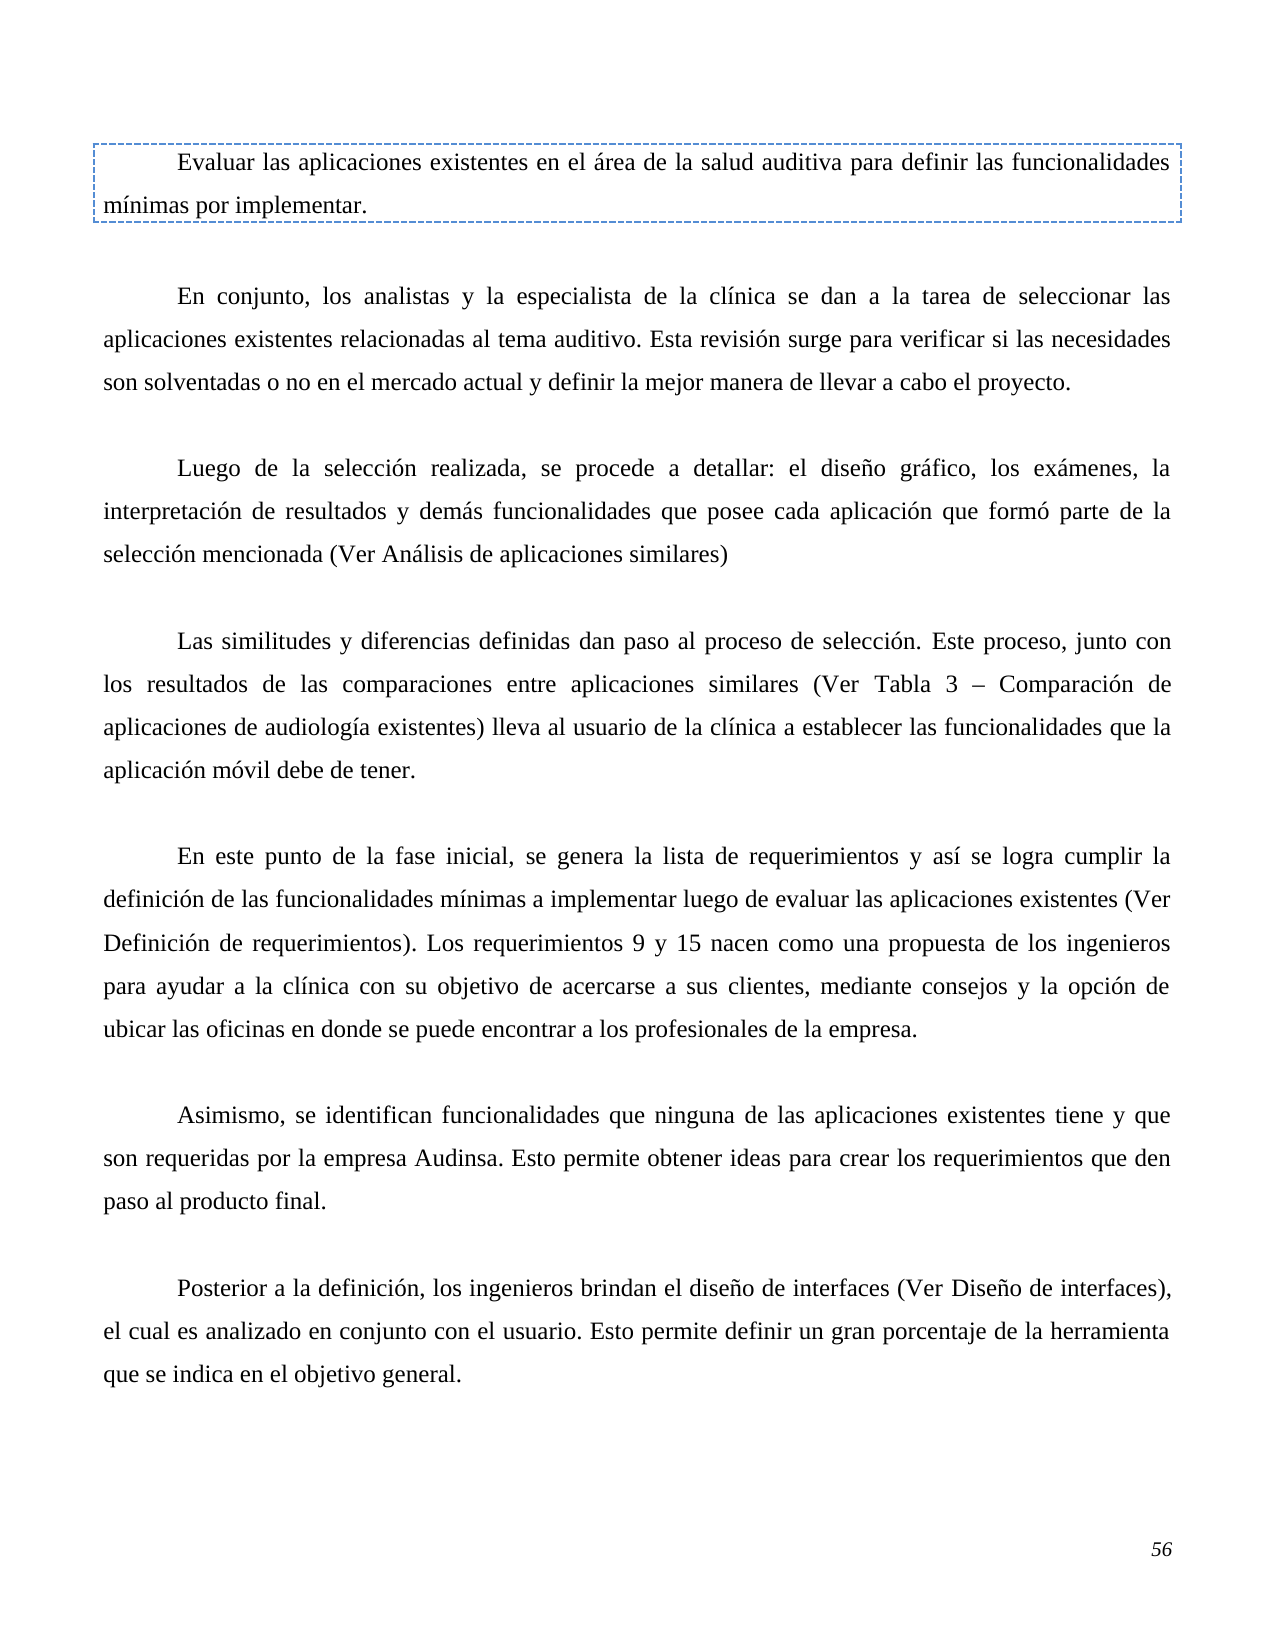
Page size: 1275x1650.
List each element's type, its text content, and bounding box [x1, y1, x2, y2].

text Las similitudes y diferencias definidas dan paso al proceso de selección. Este proceso, junto con los resultados de las comparaciones entre aplicaciones similares (Ver Tabla 3 – Comparación de aplicaciones de audiología existentes) lleva al usuario de la clínica a establecer las funcionalidades que la aplicación móvil debe de tener. [103, 626, 1172, 784]
text Posterior a la definición, los ingenieros brindan el diseño de interfaces (Ver Diseño de interfaces), el cual es analizado en conjunto con el usuario. Esto permite definir un gran porcentaje de la herramienta que se indica en el objetivo general. [103, 1273, 1172, 1388]
text En conjunto, los analistas y la especialista de la clínica se dan a la tarea de seleccionar las aplicaciones existentes relacionadas al tema auditivo. Esta revisión surge para verificar si las necesidades son solventadas o no en el mercado actual y definir la mejor manera de llevar a cabo el proyecto. [103, 281, 1172, 396]
text En este punto de la fase inicial, se genera la lista de requerimientos y así se logra cumplir la definición de las funcionalidades mínimas a implementar luego de evaluar las aplicaciones existentes (Ver Definición de requerimientos). Los requerimientos 9 y 15 nacen como una propuesta de los ingenieros para ayudar a la clínica con su objetivo de acercarse a sus clientes, mediante consejos y la opción de ubicar las oficinas en donde se puede encontrar a los profesionales de la empresa. [103, 841, 1172, 1043]
text Evaluar las aplicaciones existentes en el área de la salud auditiva para definir las funcionalidades mínimas por implementar. [93, 143, 1182, 223]
text Luego de la selección realizada, se procede a detallar: el diseño gráfico, los exámenes, la interpretación de resultados y demás funcionalidades que posee cada aplicación que formó parte de la selección mencionada (Ver Análisis de aplicaciones similares) [103, 453, 1172, 568]
text Asimismo, se identifican funcionalidades que ninguna de las aplicaciones existentes tiene y que son requeridas por la empresa Audinsa. Esto permite obtener ideas para crear los requerimientos que den paso al producto final. [103, 1100, 1172, 1215]
